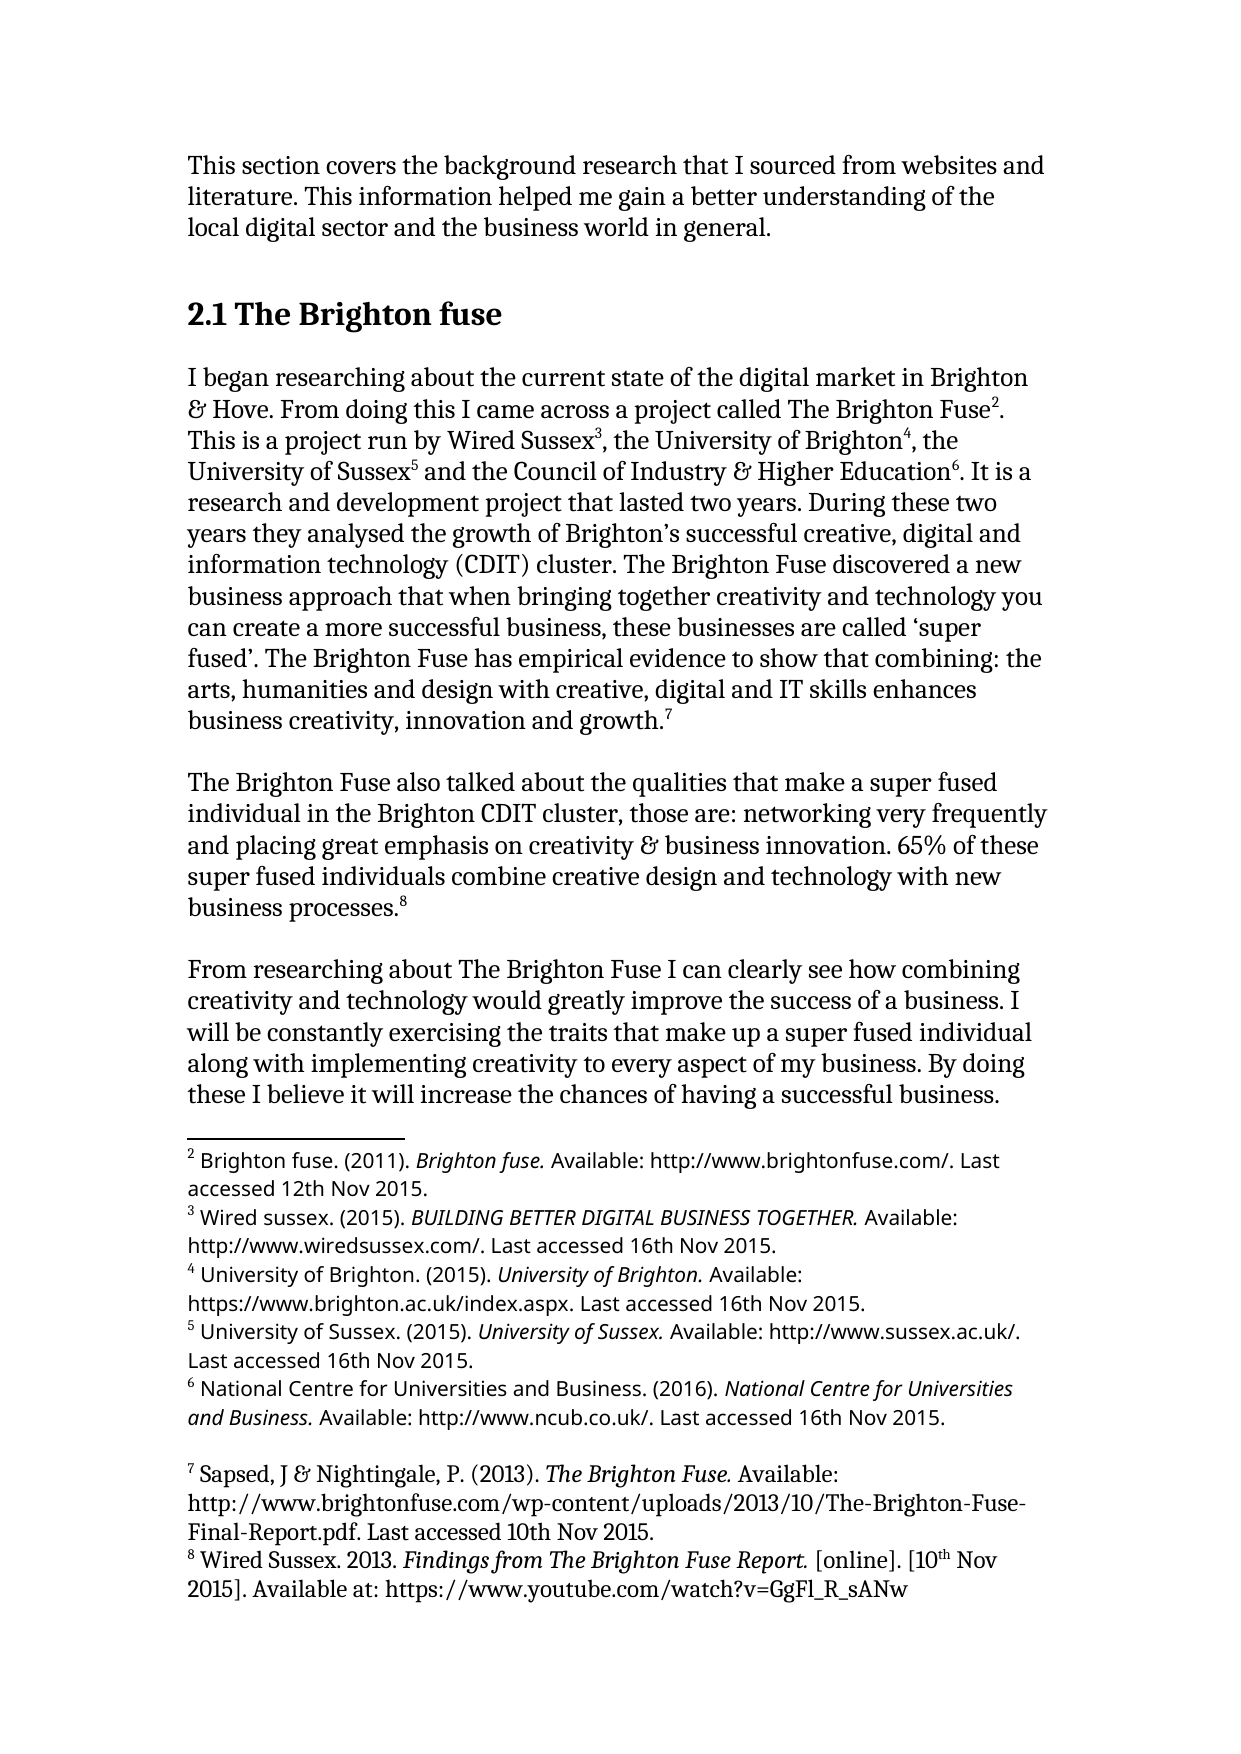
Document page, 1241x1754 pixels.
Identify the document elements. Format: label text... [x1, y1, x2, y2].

text From researching about The Brighton Fuse I can clearly see how combining creativity and technology would greatly improve the success of a business. I will be constantly exercising the traits that make up a super fused individual along with implementing creativity to every aspect of my business. By doing these I believe it will increase the chances of having a successful business. [187, 954, 1053, 1110]
subtitle 2.1 The Brighton fuse [187, 295, 1053, 334]
text I began researching about the current state of the digital market in Brighton & Hove. From doing this I came across a project called The Brighton Fuse. This is a project run by Wired Sussex, the University of Brighton, the University of Sussex and the Council of Industry & Higher Education. It is a research and development project that lasted two years. During these two years they analysed the growth of Brighton’s successful creative, digital and information technology (CDIT) cluster. The Brighton Fuse discovered a new business approach that when bringing together creativity and technology you can create a more successful business, these businesses are called ‘super fused’. The Brighton Fuse has empirical evidence to show that combining: the arts, humanities and design with creative, digital and IT skills enhances business creativity, innovation and growth. [187, 362, 1053, 736]
text This section covers the background research that I sourced from websites and literature. This information helped me gain a better understanding of the local digital sector and the business world in general. [187, 150, 1053, 243]
text The Brighton Fuse also talked about the qualities that make a super fused individual in the Brighton CDIT cluster, those are: networking very frequently and placing great emphasis on creativity & business innovation. 65% of these super fused individuals combine creative design and technology with new business processes. [187, 767, 1053, 923]
